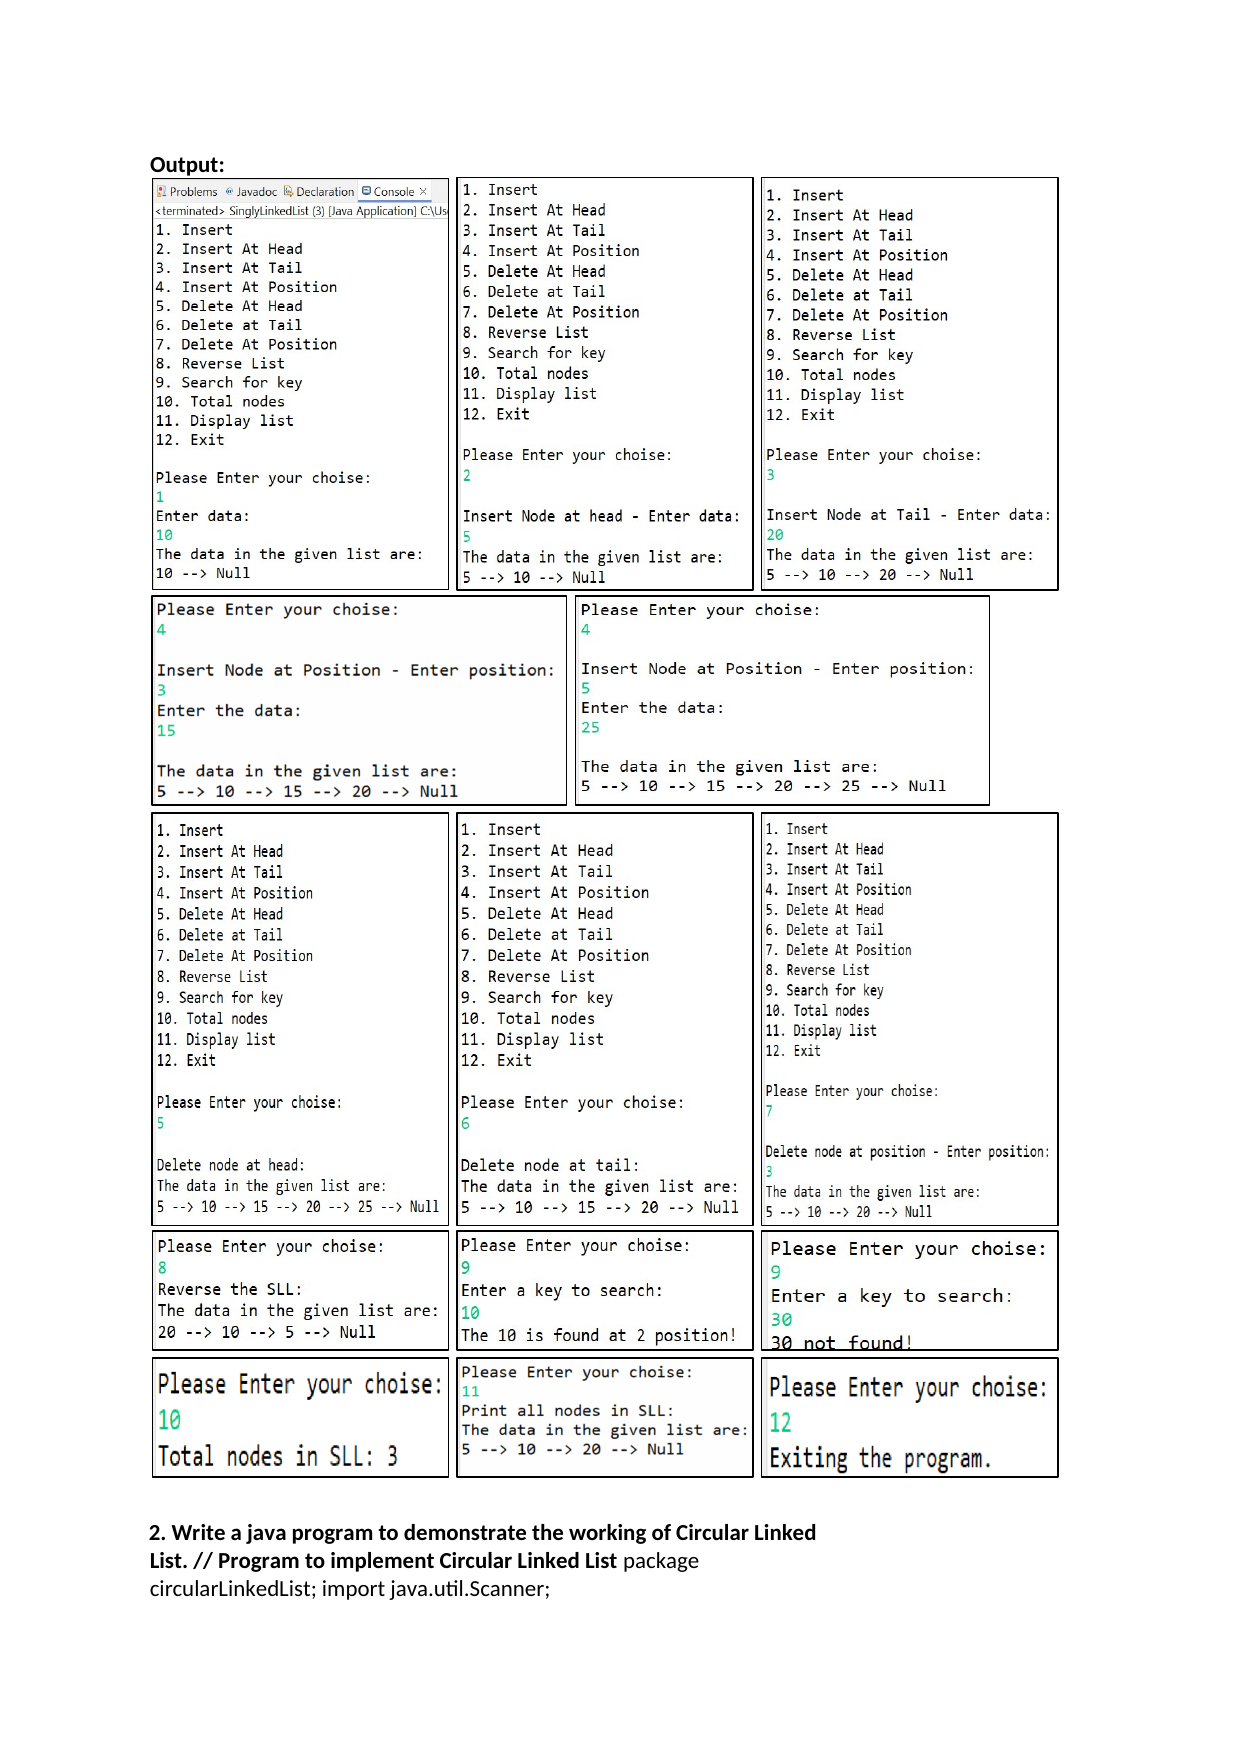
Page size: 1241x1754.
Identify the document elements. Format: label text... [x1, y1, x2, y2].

picture [576, 597, 989, 804]
picture [762, 1359, 1057, 1476]
picture [153, 179, 448, 589]
picture [762, 1232, 1057, 1349]
text 2. Write a java program to demonstrate the working of Circular Linked List. // Program to implement Circular Linked List package circularLinkedList; import java.util.Scanner; [148, 1518, 868, 1602]
picture [458, 178, 752, 589]
picture [458, 1359, 752, 1476]
picture [153, 1359, 448, 1476]
picture [762, 814, 1057, 1225]
picture [762, 178, 1057, 589]
picture [153, 1232, 448, 1349]
picture [153, 814, 448, 1225]
picture [153, 597, 566, 804]
picture [458, 1232, 752, 1349]
picture [458, 814, 752, 1225]
